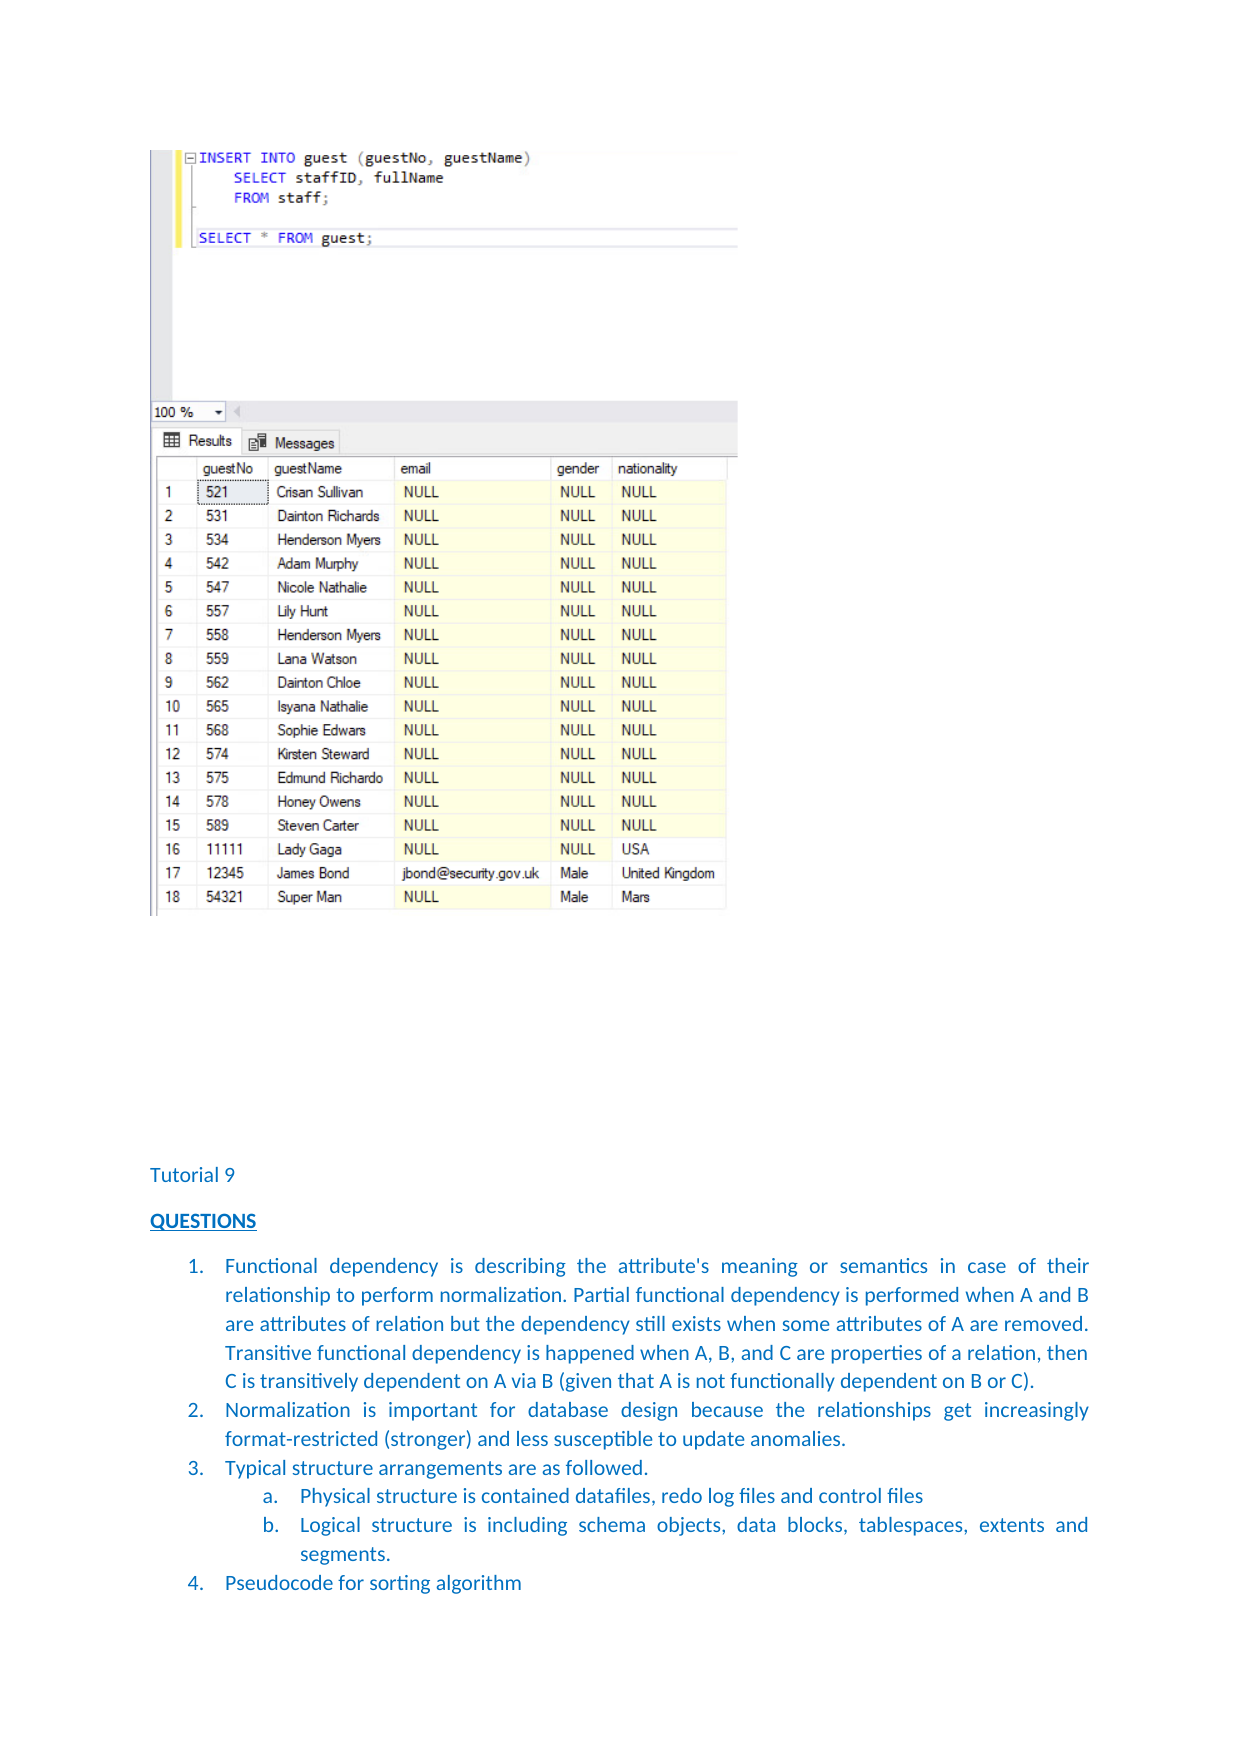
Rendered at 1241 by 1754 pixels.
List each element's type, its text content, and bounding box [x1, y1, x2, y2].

list Pseudocode for sorting algorithm [187, 1569, 1090, 1595]
list Typical structure arrangements are as followed. [187, 1454, 1090, 1480]
list Normalization is important for database design because the relationships get increasingly format-restricted (stronger) and less susceptible to update anomalies. [187, 1396, 1090, 1452]
list Functional dependency is describing the attribute's meaning or semantics in case of their relationship to perform normalization. Partial functional dependency is performed when A and B are attributes of relation but the dependency still exists when some attributes of A are removed. Transitive functional dependency is happened when A, B, and C are properties of a relation, then C is transitively dependent on A via B (given that A is not functionally dependent on B or C). [187, 1252, 1090, 1394]
text Tutorial 9 [150, 1162, 1090, 1188]
list Logical structure is including schema objects, data blocks, tablespaces, extents and segments. [262, 1511, 1090, 1567]
text QUESTIONS [150, 1207, 1090, 1234]
list Physical structure is contained datafiles, redo log files and control files [262, 1482, 1090, 1509]
picture [150, 150, 738, 916]
